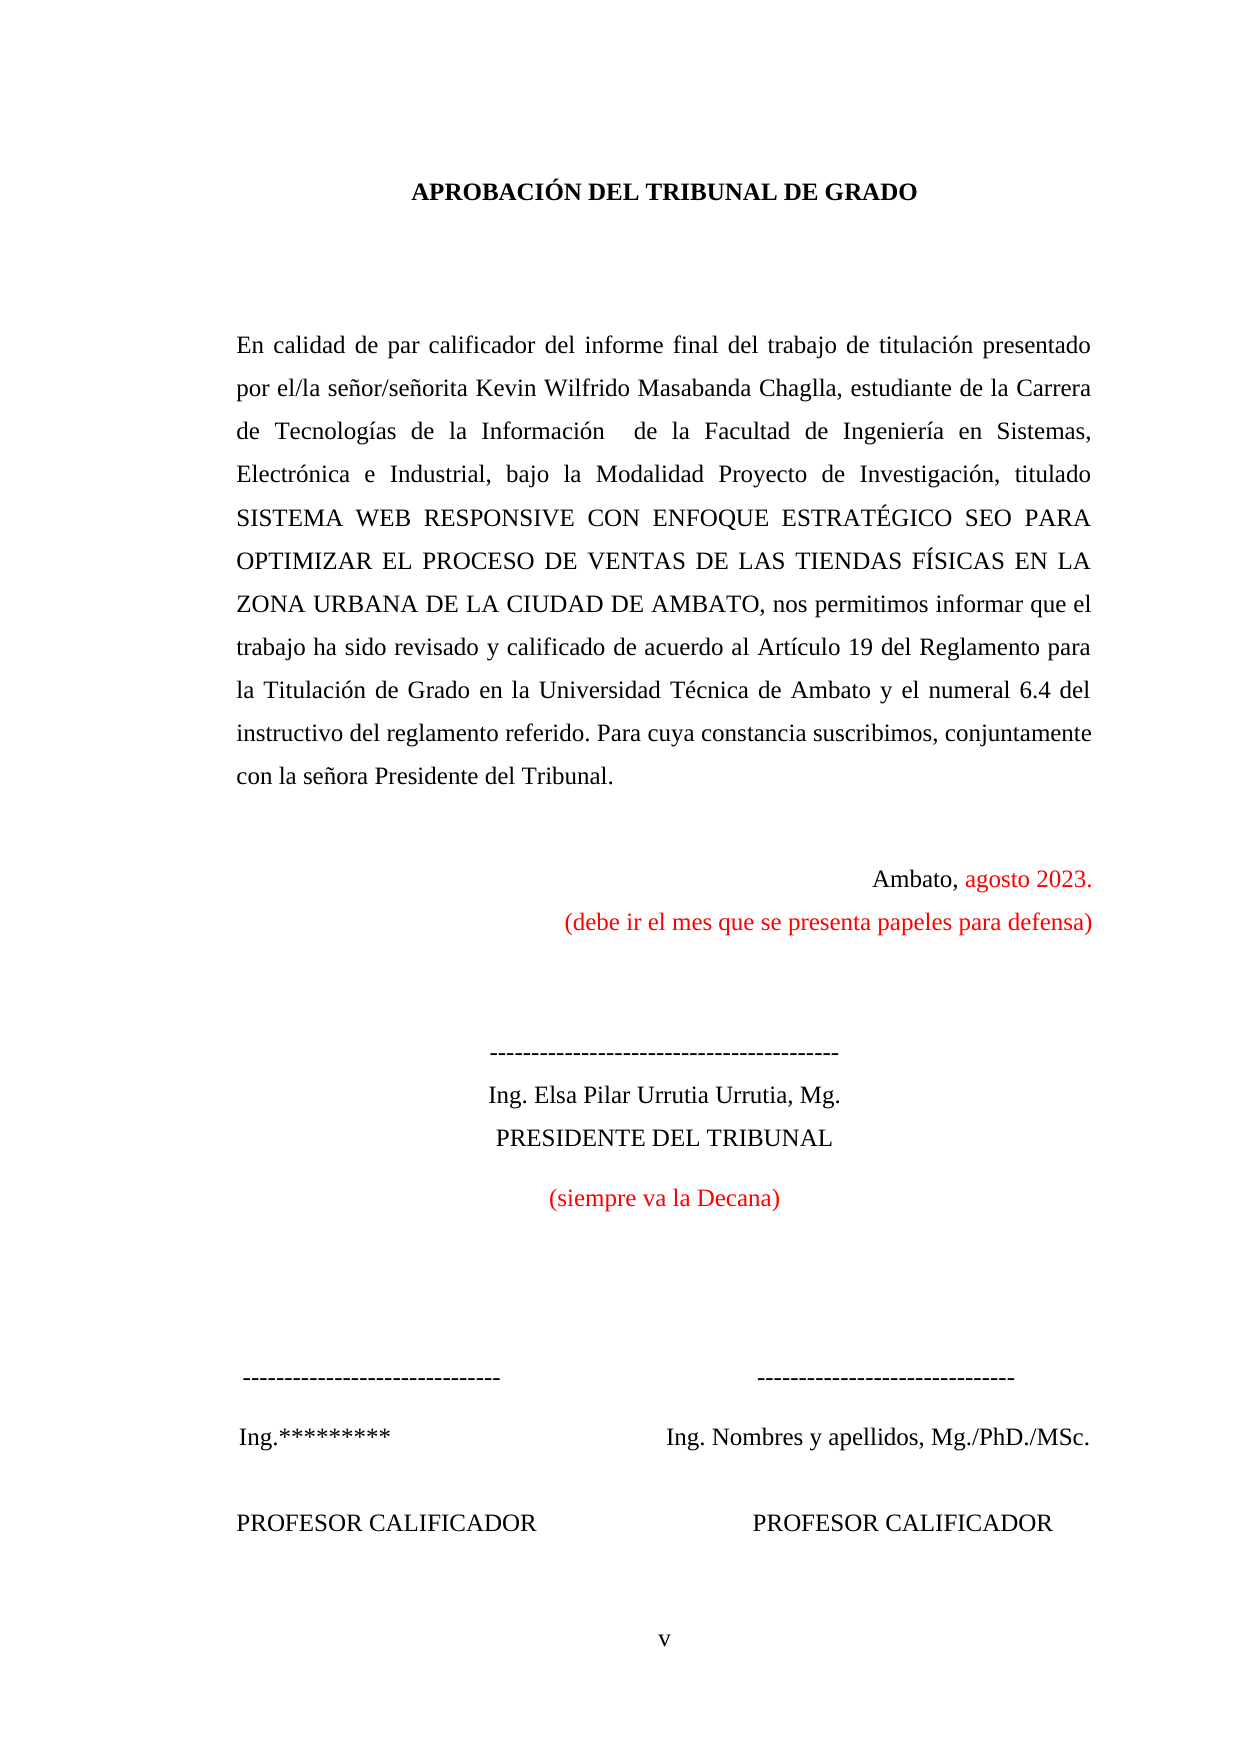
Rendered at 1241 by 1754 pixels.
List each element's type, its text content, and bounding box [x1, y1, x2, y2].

text ------------------------------------------ [236, 1037, 1092, 1066]
text PROFESOR CALIFICADOR PROFESOR CALIFICADOR [236, 1508, 1092, 1537]
text Ing. Elsa Pilar Urrutia Urrutia, Mg. [236, 1080, 1092, 1109]
text En calidad de par calificador del informe final del trabajo de titulación presentado por el/la señor/señorita Kevin Wilfrido Masabanda Chaglla, estudiante de la Carrera de Tecnologías de la Información de la Facultad de Ingeniería en Sistemas, Electrónica e Industrial, bajo la Modalidad Proyecto de Investigación, titulado SISTEMA WEB RESPONSIVE CON ENFOQUE ESTRATÉGICO SEO PARA OPTIMIZAR EL PROCESO DE VENTAS DE LAS TIENDAS FÍSICAS EN LA ZONA URBANA DE LA CIUDAD DE AMBATO, nos permitimos informar que el trabajo ha sido revisado y calificado de acuerdo al Artículo 19 del Reglamento para la Titulación de Grado en la Universidad Técnica de Ambato y el numeral 6.4 del instructivo del reglamento referido. Para cuya constancia suscribimos, conjuntamente con la señora Presidente del Tribunal. [236, 330, 1092, 790]
text (debe ir el mes que se presenta papeles para defensa) [236, 907, 1092, 936]
text (siempre va la Decana) [236, 1183, 1092, 1212]
text Ambato, agosto 2023. [236, 864, 1092, 893]
text ------------------------------- ------------------------------- [236, 1362, 1092, 1391]
subtitle APROBACIÓN DEL TRIBUNAL DE GRADO [236, 177, 1092, 206]
text PRESIDENTE DEL TRIBUNAL [236, 1123, 1092, 1152]
text Ing.********* Ing. Nombres y apellidos, Mg./PhD./MSc. [236, 1422, 1092, 1451]
